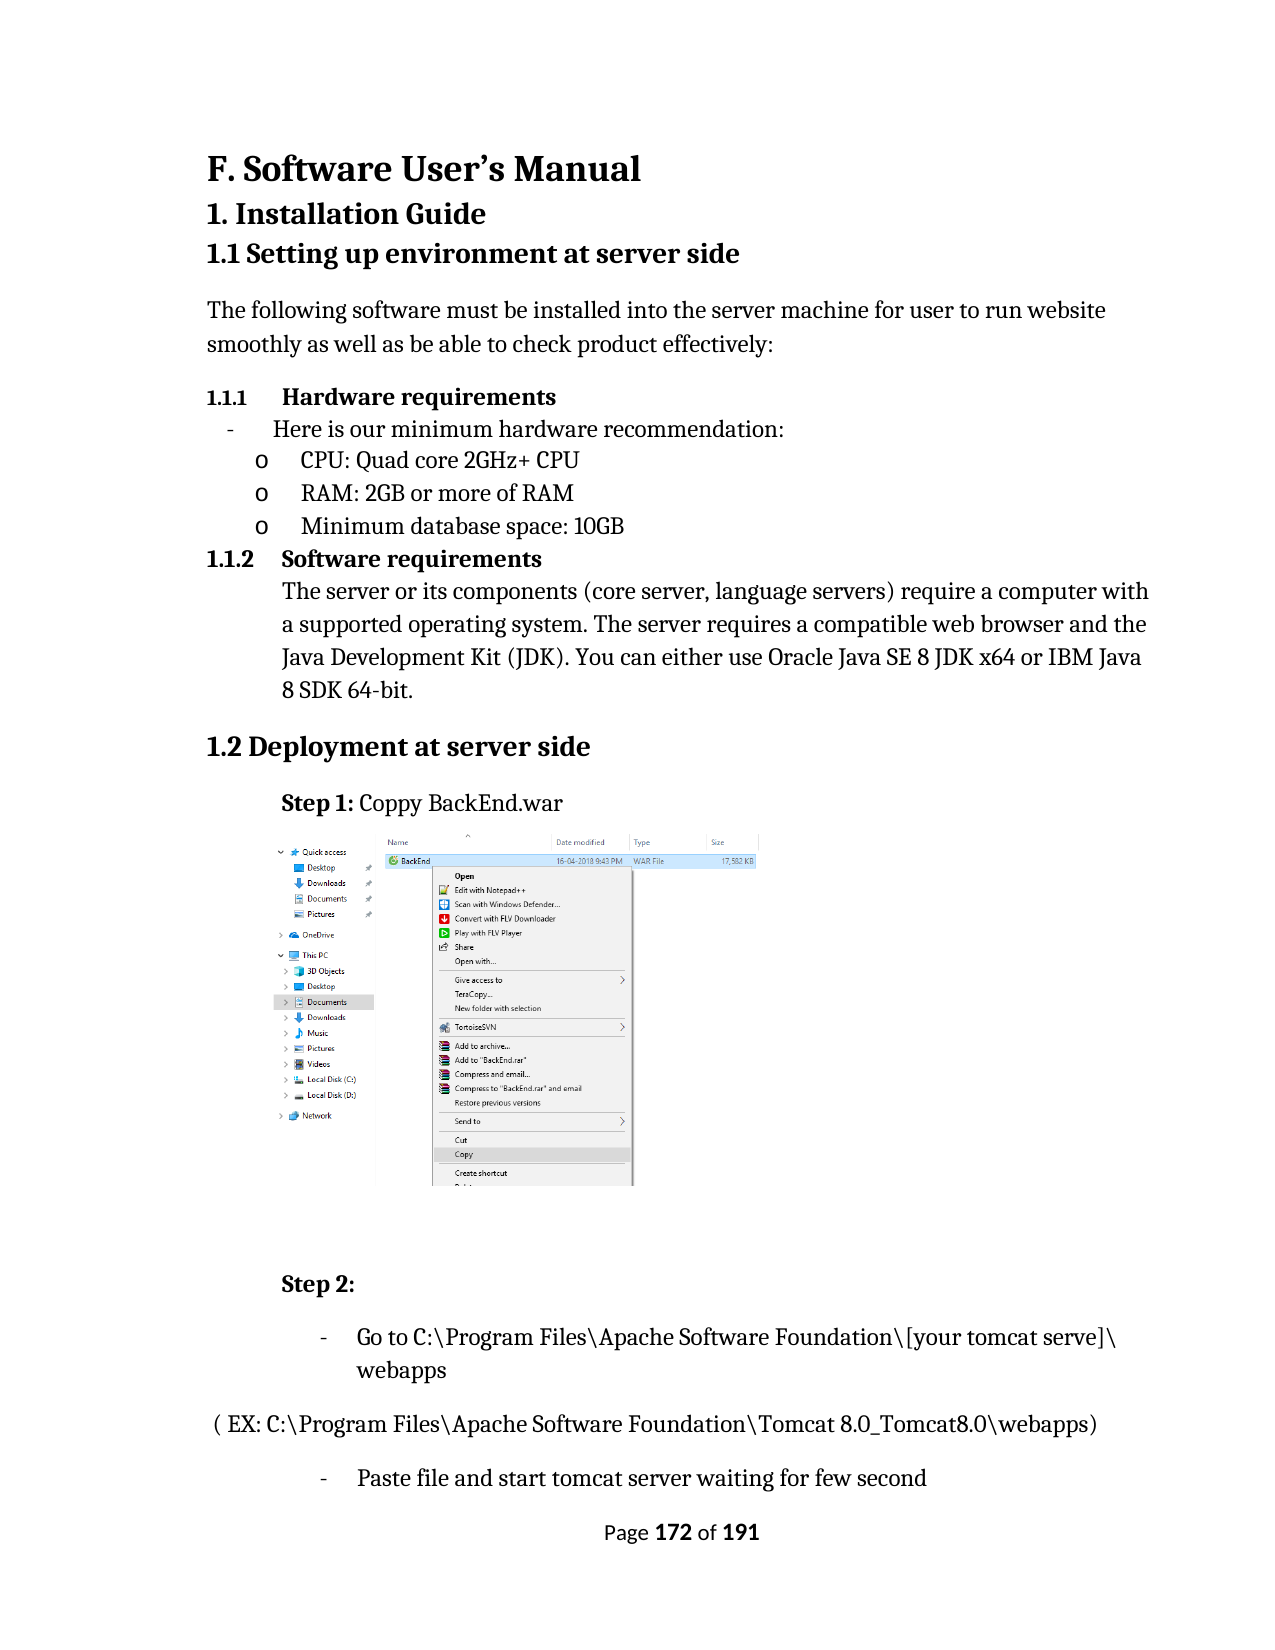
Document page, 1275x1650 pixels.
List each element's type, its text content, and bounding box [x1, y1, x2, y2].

list Paste file and start tomcat server waiting for few second [319, 1464, 1157, 1493]
list RAM: 2GB or more of RAM [254, 479, 1157, 509]
text The following software must be installed into the server machine for user to run website smoothly as well as be able to check product effectively: [207, 296, 1157, 358]
text Step 2: [207, 1269, 1157, 1298]
list The server or its components (core server, language servers) require a computer with a supported operating system. The server requires a compatible web browser and the Java Development Kit (JDK). You can either use Oracle Java SE 8 JDK x64 or IBM Java 8 SDK 64-bit. [282, 577, 1157, 704]
list CPU: Quad core 2GHz+ CPU [254, 446, 1157, 476]
text Step 1: Coppy BackEnd.war [207, 789, 1157, 818]
text 1.2 Deployment at server side [207, 730, 1157, 763]
text ( EX: C:\Program Files\Apache Software Foundation\Tomcat 8.0_Tomcat8.0\webapps) [207, 1410, 1157, 1439]
list Here is our minimum hardware recommendation: [226, 415, 1157, 444]
list Software requirements [207, 545, 1157, 574]
list Minimum database space: 10GB [254, 512, 1157, 542]
list Hardware requirements [207, 383, 1157, 412]
text F. Software User’s Manual 1. Installation Guide 1.1 Setting up environment at server side [207, 148, 1157, 271]
picture [273, 832, 769, 1186]
list Go to C:\Program Files\Apache Software Foundation\[your tomcat serve]\webapps [319, 1323, 1157, 1385]
